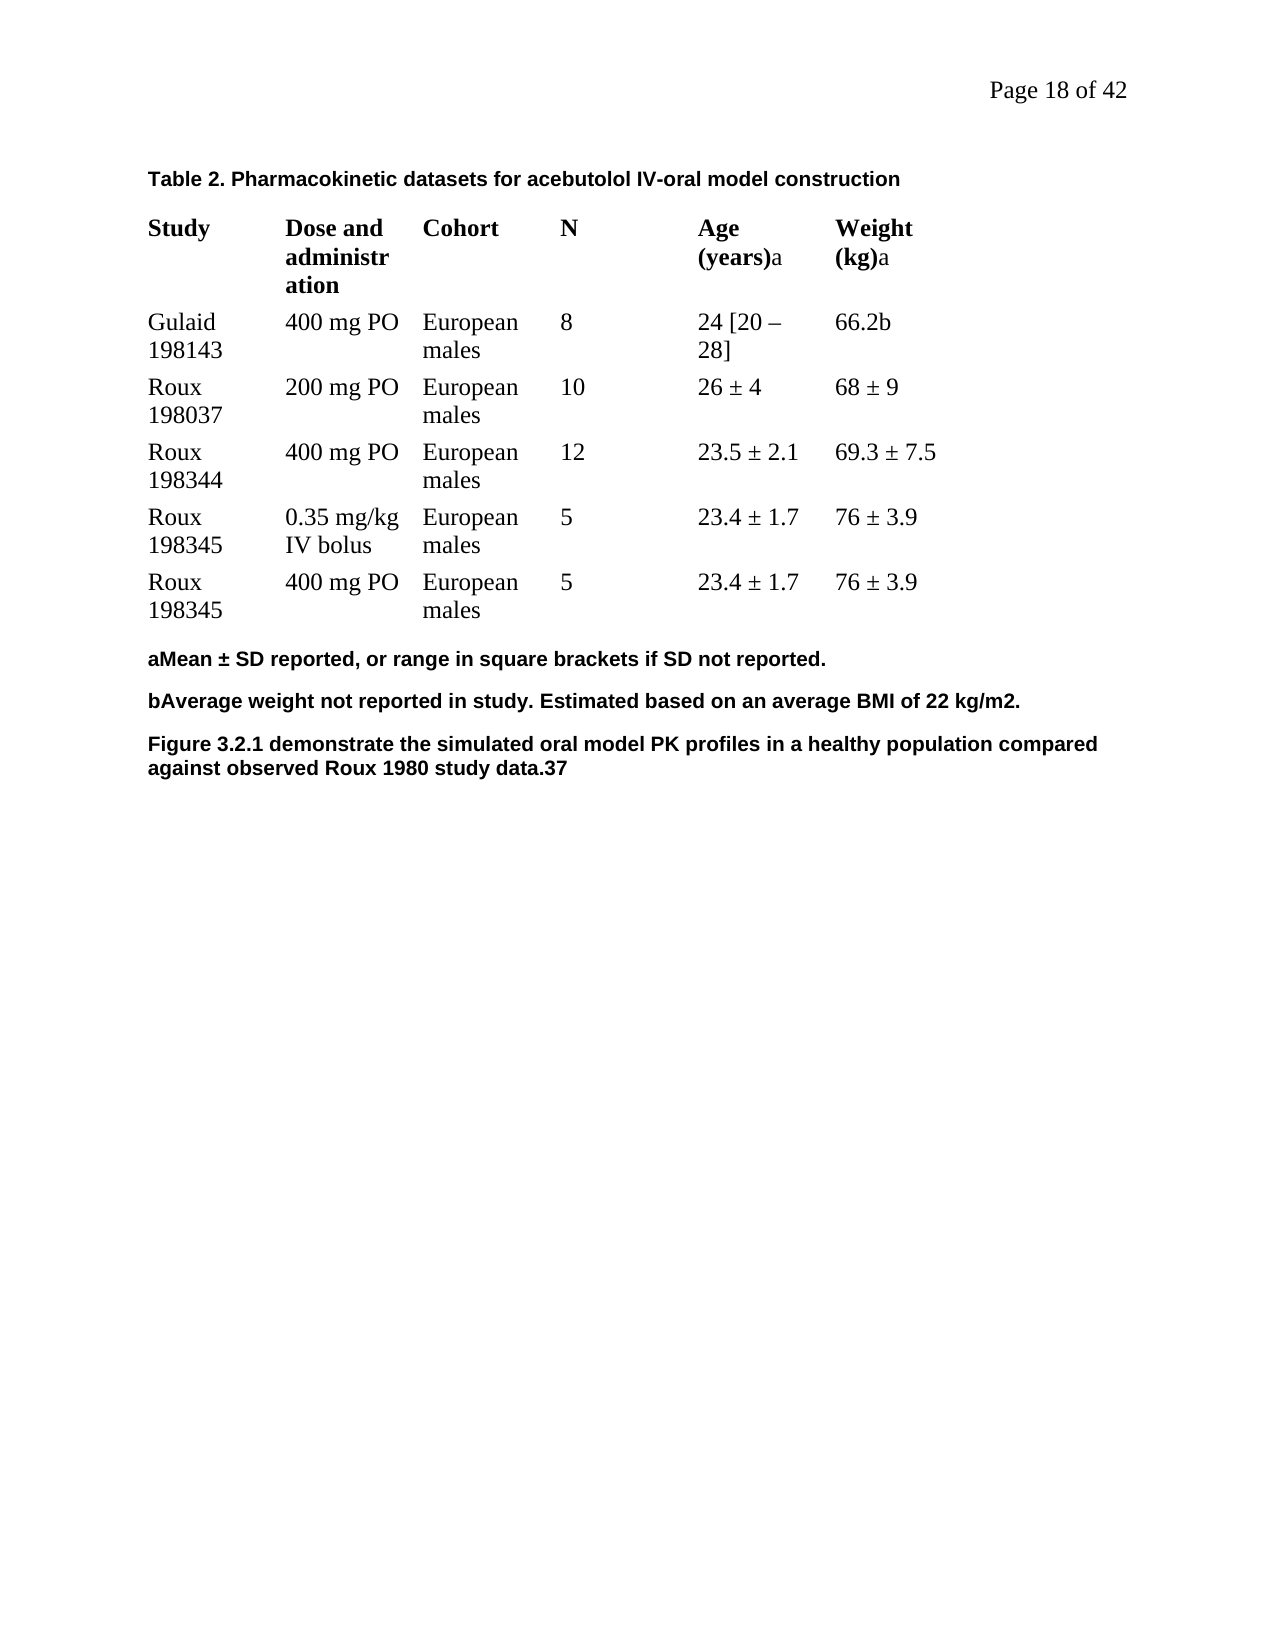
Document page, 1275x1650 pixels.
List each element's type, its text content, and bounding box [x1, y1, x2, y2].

text bAverage weight not reported in study. Estimated based on an average BMI of 22 kg/m2. [148, 689, 1127, 713]
table_cell 69.3 ± 7.5 [824, 433, 961, 498]
table_cell 24 [20 – 28] [686, 303, 824, 368]
table_cell 66.2b [824, 303, 961, 368]
table_cell 5 [549, 563, 686, 628]
text Figure 3.2.1 demonstrate the simulated oral model PK profiles in a healthy population compared against observed Roux 1980 study data.37 [148, 732, 1127, 780]
table_cell 0.35 mg/kg IV bolus [274, 498, 411, 563]
table_cell Roux 198345 [136, 498, 274, 563]
table_cell Roux 198345 [136, 563, 274, 628]
table_cell 12 [549, 433, 686, 498]
table_cell 400 mg PO [274, 563, 411, 628]
table_cell 23.4 ± 1.7 [686, 498, 824, 563]
table_cell 400 mg PO [274, 303, 411, 368]
table_cell 26 ± 4 [686, 368, 824, 433]
table_header Age (years)a [686, 209, 824, 303]
table_cell European males [411, 368, 549, 433]
table_cell 23.4 ± 1.7 [686, 563, 824, 628]
table_cell 10 [549, 368, 686, 433]
table_header Study [136, 209, 274, 303]
table_cell 200 mg PO [274, 368, 411, 433]
table_cell Roux 198037 [136, 368, 274, 433]
table_cell Roux 198344 [136, 433, 274, 498]
table_cell 76 ± 3.9 [824, 563, 961, 628]
table_cell European males [411, 433, 549, 498]
table_cell Gulaid 198143 [136, 303, 274, 368]
table_cell 8 [549, 303, 686, 368]
table_cell 68 ± 9 [824, 368, 961, 433]
table_cell European males [411, 303, 549, 368]
table_header N [549, 209, 686, 303]
table_cell 400 mg PO [274, 433, 411, 498]
table_cell 23.5 ± 2.1 [686, 433, 824, 498]
text aMean ± SD reported, or range in square brackets if SD not reported. [148, 647, 1127, 671]
table_header Cohort [411, 209, 549, 303]
text Table 2. Pharmacokinetic datasets for acebutolol IV-oral model construction [148, 166, 1127, 190]
table_cell European males [411, 563, 549, 628]
table_cell 76 ± 3.9 [824, 498, 961, 563]
table_header Weight (kg)a [824, 209, 961, 303]
table_cell 5 [549, 498, 686, 563]
table_cell European males [411, 498, 549, 563]
table_header Dose and administration [274, 209, 411, 303]
